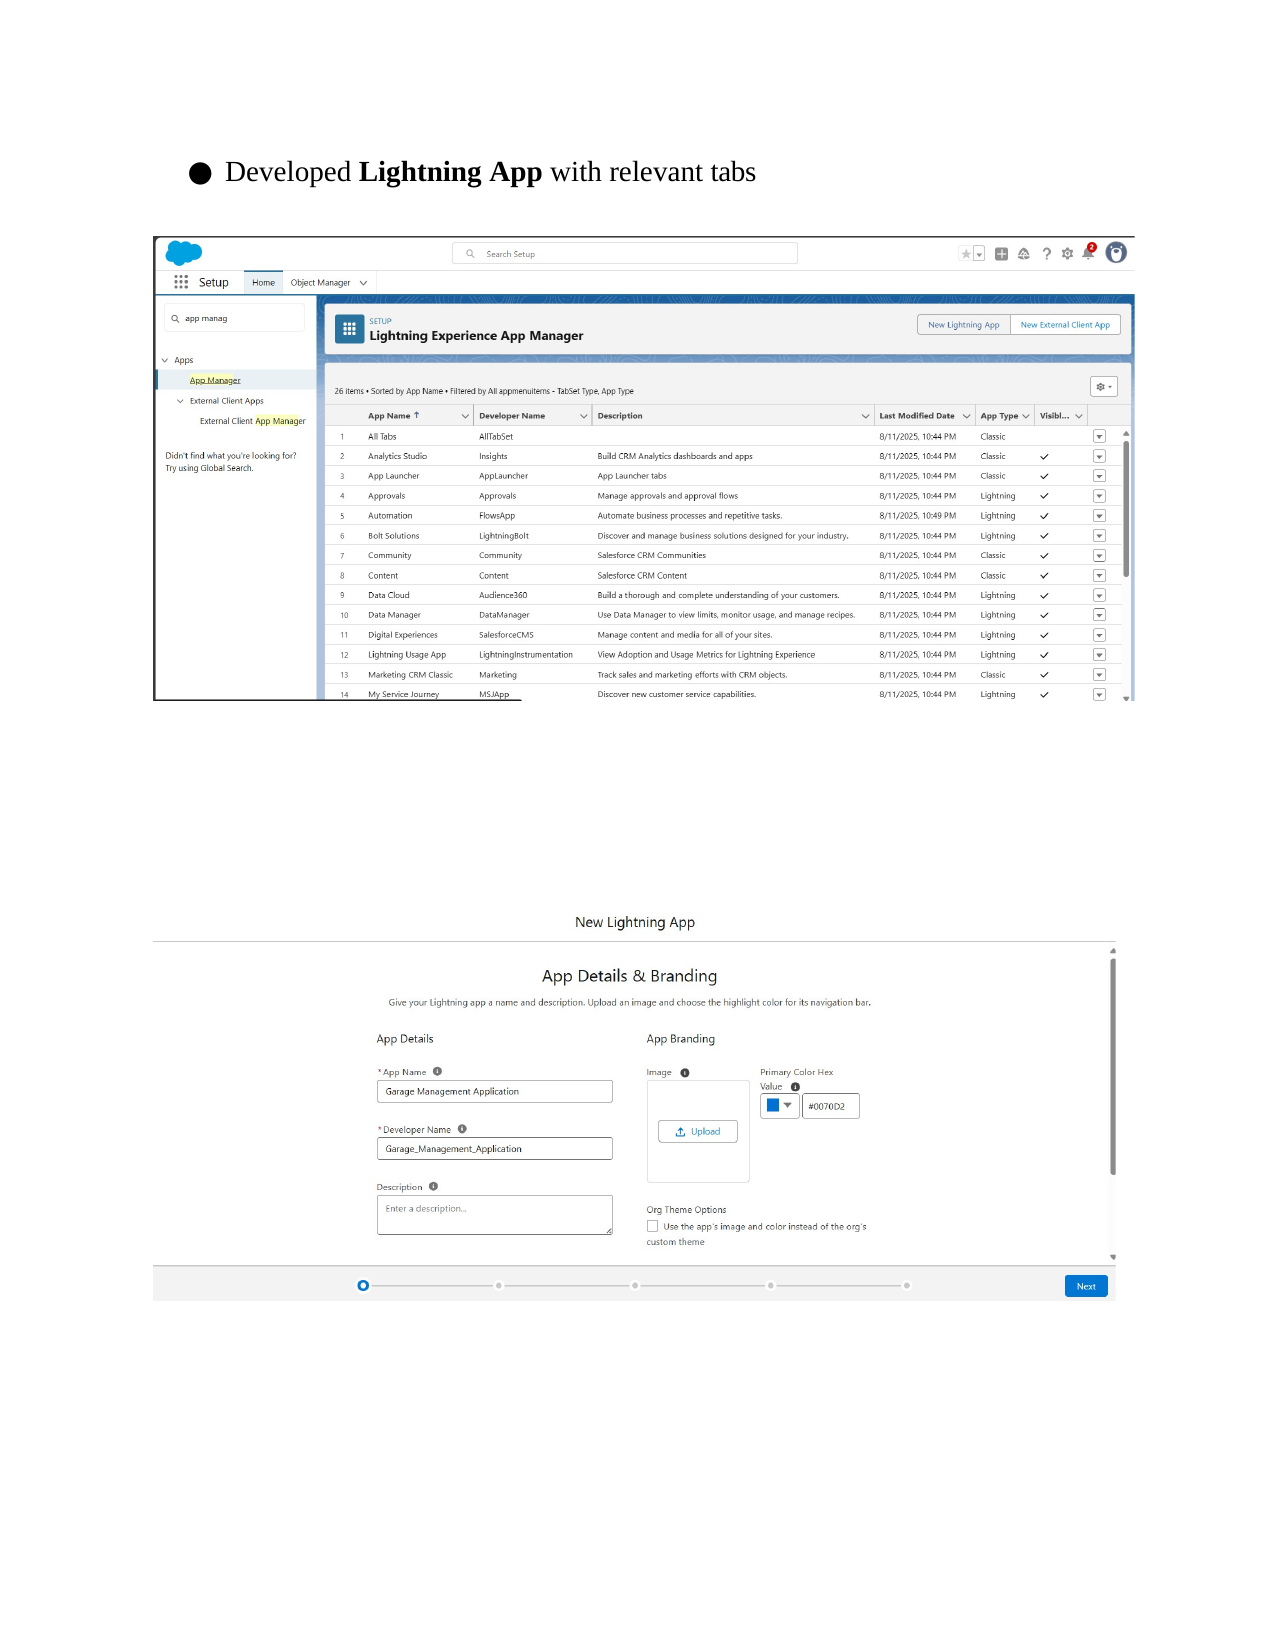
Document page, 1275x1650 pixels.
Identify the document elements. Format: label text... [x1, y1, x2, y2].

picture [153, 916, 1116, 1301]
list Developed Lightning App with relevant tabs [187, 150, 1162, 190]
picture [153, 236, 1135, 701]
